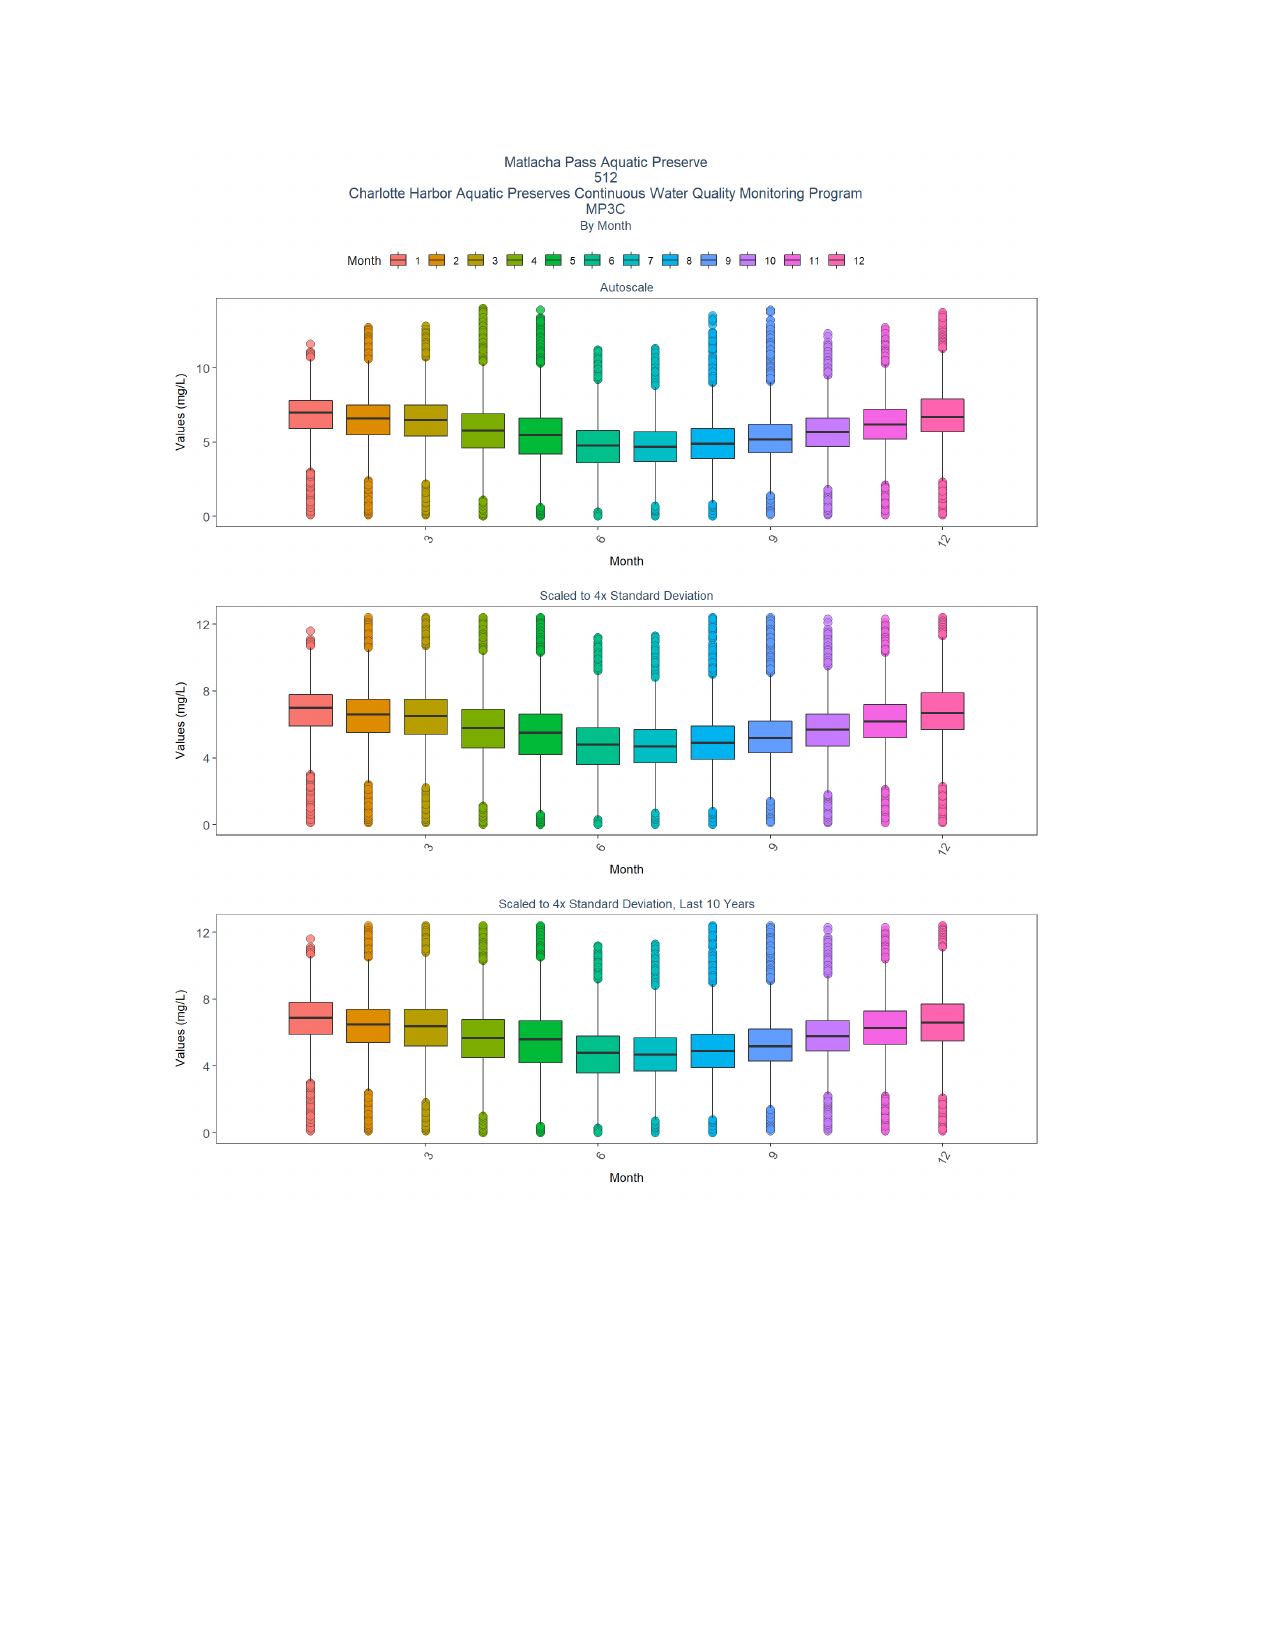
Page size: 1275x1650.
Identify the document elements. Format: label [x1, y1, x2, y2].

picture [168, 150, 1044, 1200]
